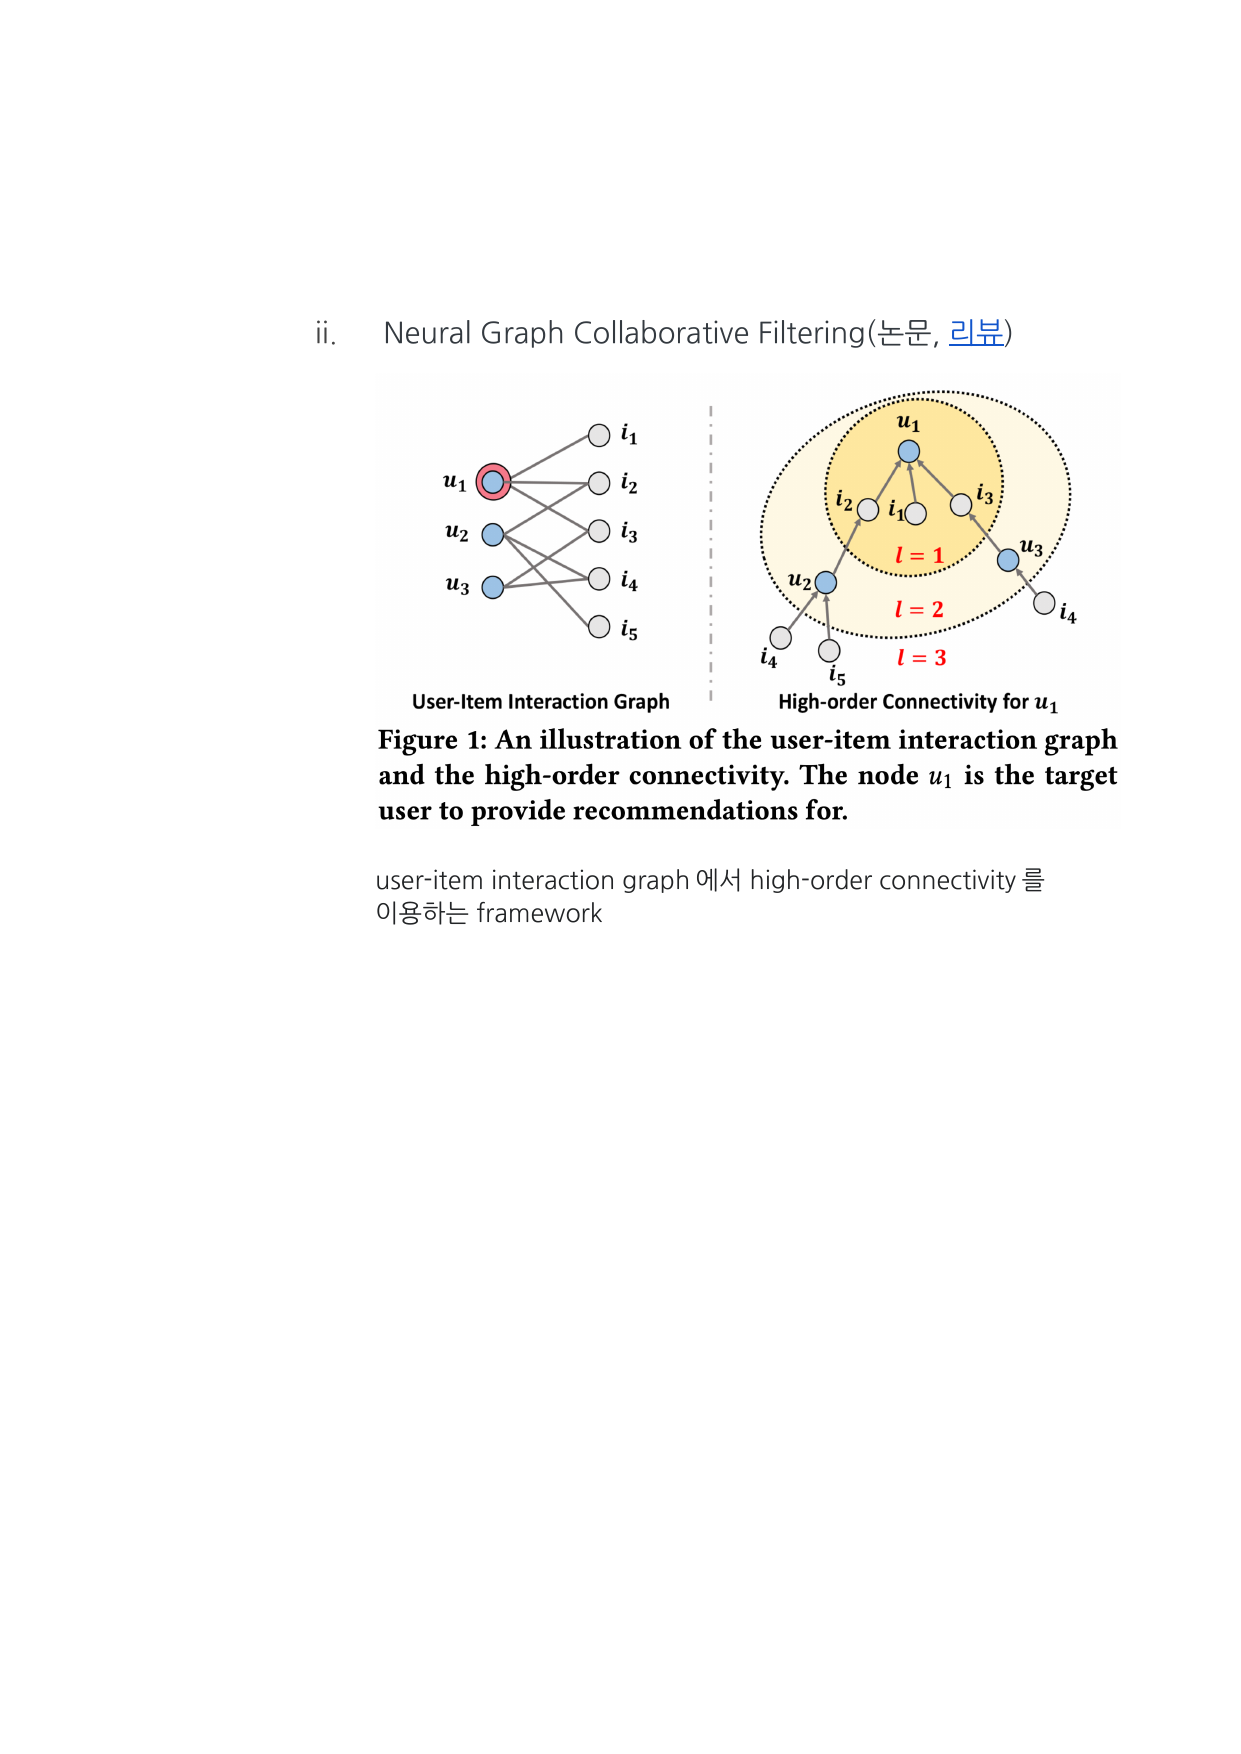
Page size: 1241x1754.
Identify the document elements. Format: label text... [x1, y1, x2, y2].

picture [375, 373, 1122, 829]
subtitle Neural Graph Collaborative Filtering(논문, 리뷰) [337, 315, 1090, 349]
text user-item interaction graph에서 high-order connectivity를 이용하는 framework [375, 865, 1090, 927]
